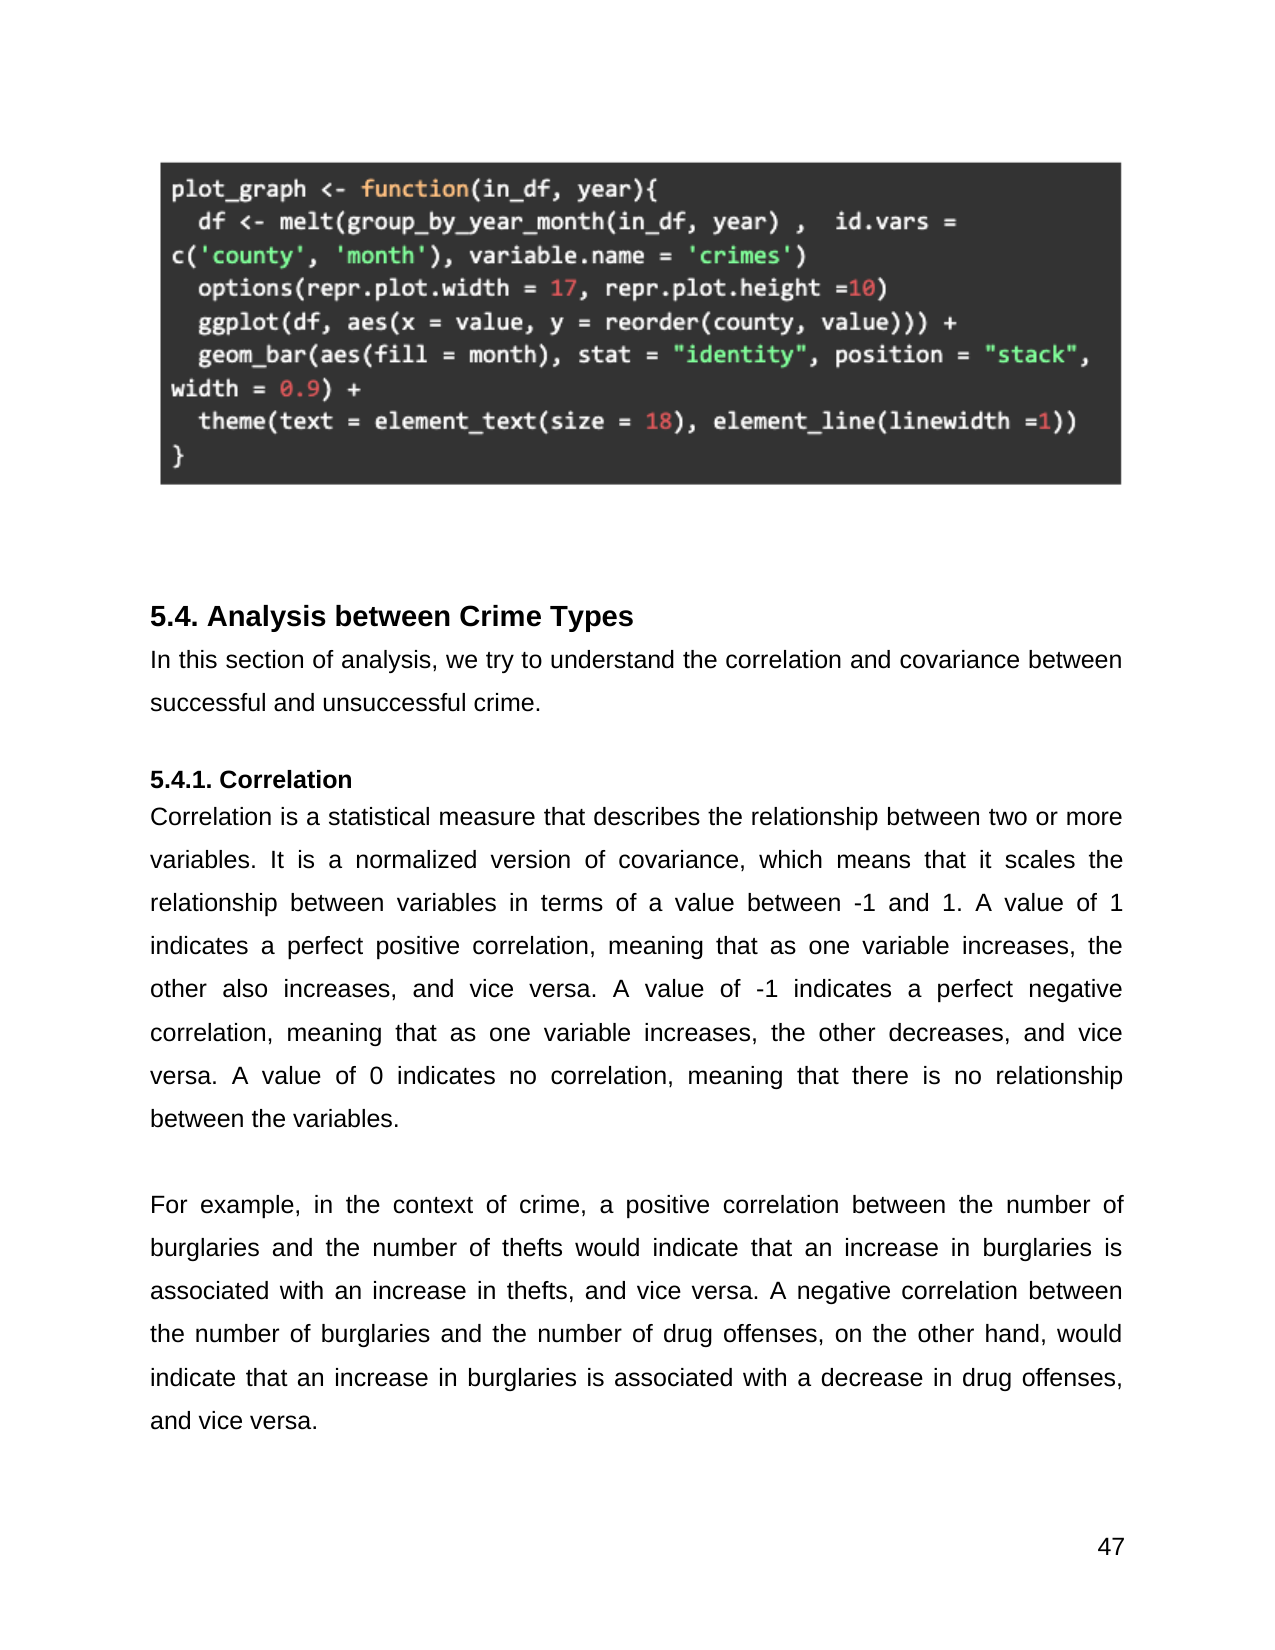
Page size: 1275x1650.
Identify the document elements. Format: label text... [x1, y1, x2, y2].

subtitle 5.4. Analysis between Crime Types [150, 599, 1125, 633]
picture [150, 150, 1125, 505]
text For example, in the context of crime, a positive correlation between the number of burglaries and the number of thefts would indicate that an increase in burglaries is associated with an increase in thefts, and vice versa. A negative correlation between the number of burglaries and the number of drug offenses, on the other hand, would indicate that an increase in burglaries is associated with a decrease in drug offenses, and vice versa. [150, 1190, 1125, 1434]
text Correlation is a statistical measure that describes the relationship between two or more variables. It is a normalized version of covariance, which means that it scales the relationship between variables in terms of a value between -1 and 1. A value of 1 indicates a perfect positive correlation, meaning that as one variable increases, the other also increases, and vice versa. A value of -1 indicates a perfect negative correlation, meaning that as one variable increases, the other decreases, and vice versa. A value of 0 indicates no correlation, meaning that there is no relationship between the variables. [150, 802, 1125, 1132]
text In this section of analysis, we try to understand the correlation and covariance between successful and unsuccessful crime. [150, 645, 1125, 717]
subtitle 5.4.1. Correlation [150, 765, 1125, 793]
